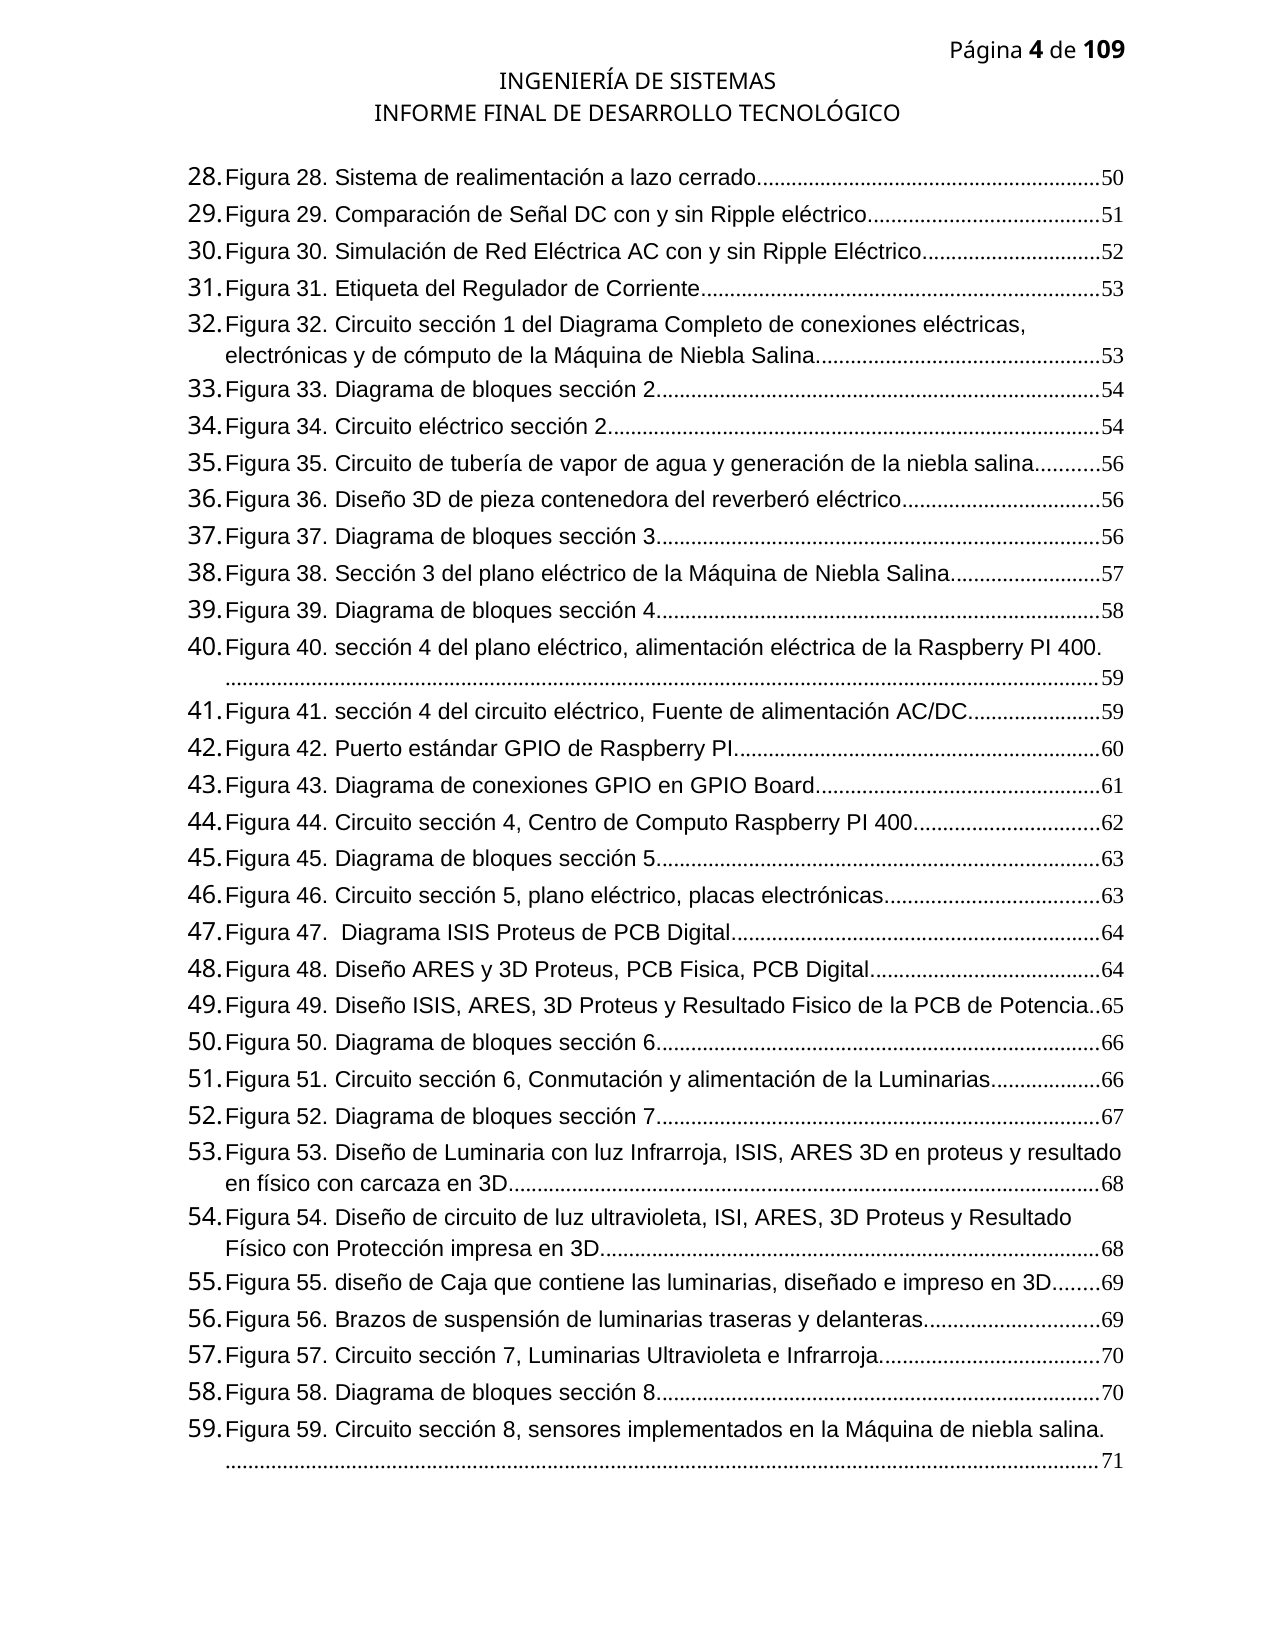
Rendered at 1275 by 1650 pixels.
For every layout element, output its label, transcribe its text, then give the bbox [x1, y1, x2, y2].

list Figura 36. Diseño 3D de pieza contenedora del reverberó eléctrico. 56 [187, 481, 1125, 515]
list Figura 28. Sistema de realimentación a lazo cerrado. 50 [187, 159, 1125, 193]
list Figura 45. Diagrama de bloques sección 5. 63 [187, 840, 1125, 874]
list Figura 37. Diagrama de bloques sección 3. 56 [187, 518, 1125, 552]
list Figura 59. Circuito sección 8, sensores implementados en la Máquina de niebla salina. 71 [187, 1411, 1125, 1473]
list Figura 46. Circuito sección 5, plano eléctrico, placas electrónicas. 63 [187, 877, 1125, 911]
list Figura 52. Diagrama de bloques sección 7. 67 [187, 1097, 1125, 1131]
list Figura 32. Circuito sección 1 del Diagrama Completo de conexiones eléctricas, electrónicas y de cómputo de la Máquina de Niebla Salina. 53 [187, 306, 1125, 369]
list Figura 56. Brazos de suspensión de luminarias traseras y delanteras. 69 [187, 1300, 1125, 1334]
list Figura 51. Circuito sección 6, Conmutación y alimentación de la Luminarias. 66 [187, 1061, 1125, 1094]
list Figura 47. Diagrama ISIS Proteus de PCB Digital. 64 [187, 913, 1125, 947]
list Figura 57. Circuito sección 7, Luminarias Ultravioleta e Infrarroja. 70 [187, 1337, 1125, 1371]
list Figura 35. Circuito de tubería de vapor de agua y generación de la niebla salina. 56 [187, 444, 1125, 478]
list Figura 42. Puerto estándar GPIO de Raspberry PI. 60 [187, 729, 1125, 764]
list Figura 29. Comparación de Señal DC con y sin Ripple eléctrico. 51 [187, 196, 1125, 230]
list Figura 31. Etiqueta del Regulador de Corriente. 53 [187, 269, 1125, 303]
list Figura 53. Diseño de Luminaria con luz Infrarroja, ISIS, ARES 3D en proteus y resultado en físico con carcaza en 3D. 68 [187, 1134, 1125, 1197]
list Figura 50. Diagrama de bloques sección 6. 66 [187, 1024, 1125, 1058]
list Figura 43. Diagrama de conexiones GPIO en GPIO Board. 61 [187, 766, 1125, 800]
list Figura 38. Sección 3 del plano eléctrico de la Máquina de Niebla Salina. 57 [187, 555, 1125, 589]
list Figura 41. sección 4 del circuito eléctrico, Fuente de alimentación AC/DC. 59 [187, 693, 1125, 727]
list Figura 49. Diseño ISIS, ARES, 3D Proteus y Resultado Fisico de la PCB de Potencia. 65 [187, 987, 1125, 1021]
list Figura 55. diseño de Caja que contiene las luminarias, diseñado e impreso en 3D. 69 [187, 1263, 1125, 1297]
list Figura 58. Diagrama de bloques sección 8. 70 [187, 1374, 1125, 1408]
list Figura 30. Simulación de Red Eléctrica AC con y sin Ripple Eléctrico. 52 [187, 233, 1125, 267]
list Figura 48. Diseño ARES y 3D Proteus, PCB Fisica, PCB Digital. 64 [187, 950, 1125, 984]
list Figura 34. Circuito eléctrico sección 2. 54 [187, 408, 1125, 442]
list Figura 33. Diagrama de bloques sección 2. 54 [187, 371, 1125, 405]
list Figura 40. sección 4 del plano eléctrico, alimentación eléctrica de la Raspberry PI 400. 59 [187, 628, 1125, 691]
list Figura 44. Circuito sección 4, Centro de Computo Raspberry PI 400. 62 [187, 803, 1125, 837]
list Figura 39. Diagrama de bloques sección 4. 58 [187, 591, 1125, 626]
list Figura 54. Diseño de circuito de luz ultravioleta, ISI, ARES, 3D Proteus y Resultado Físico con Protección impresa en 3D. 68 [187, 1199, 1125, 1261]
